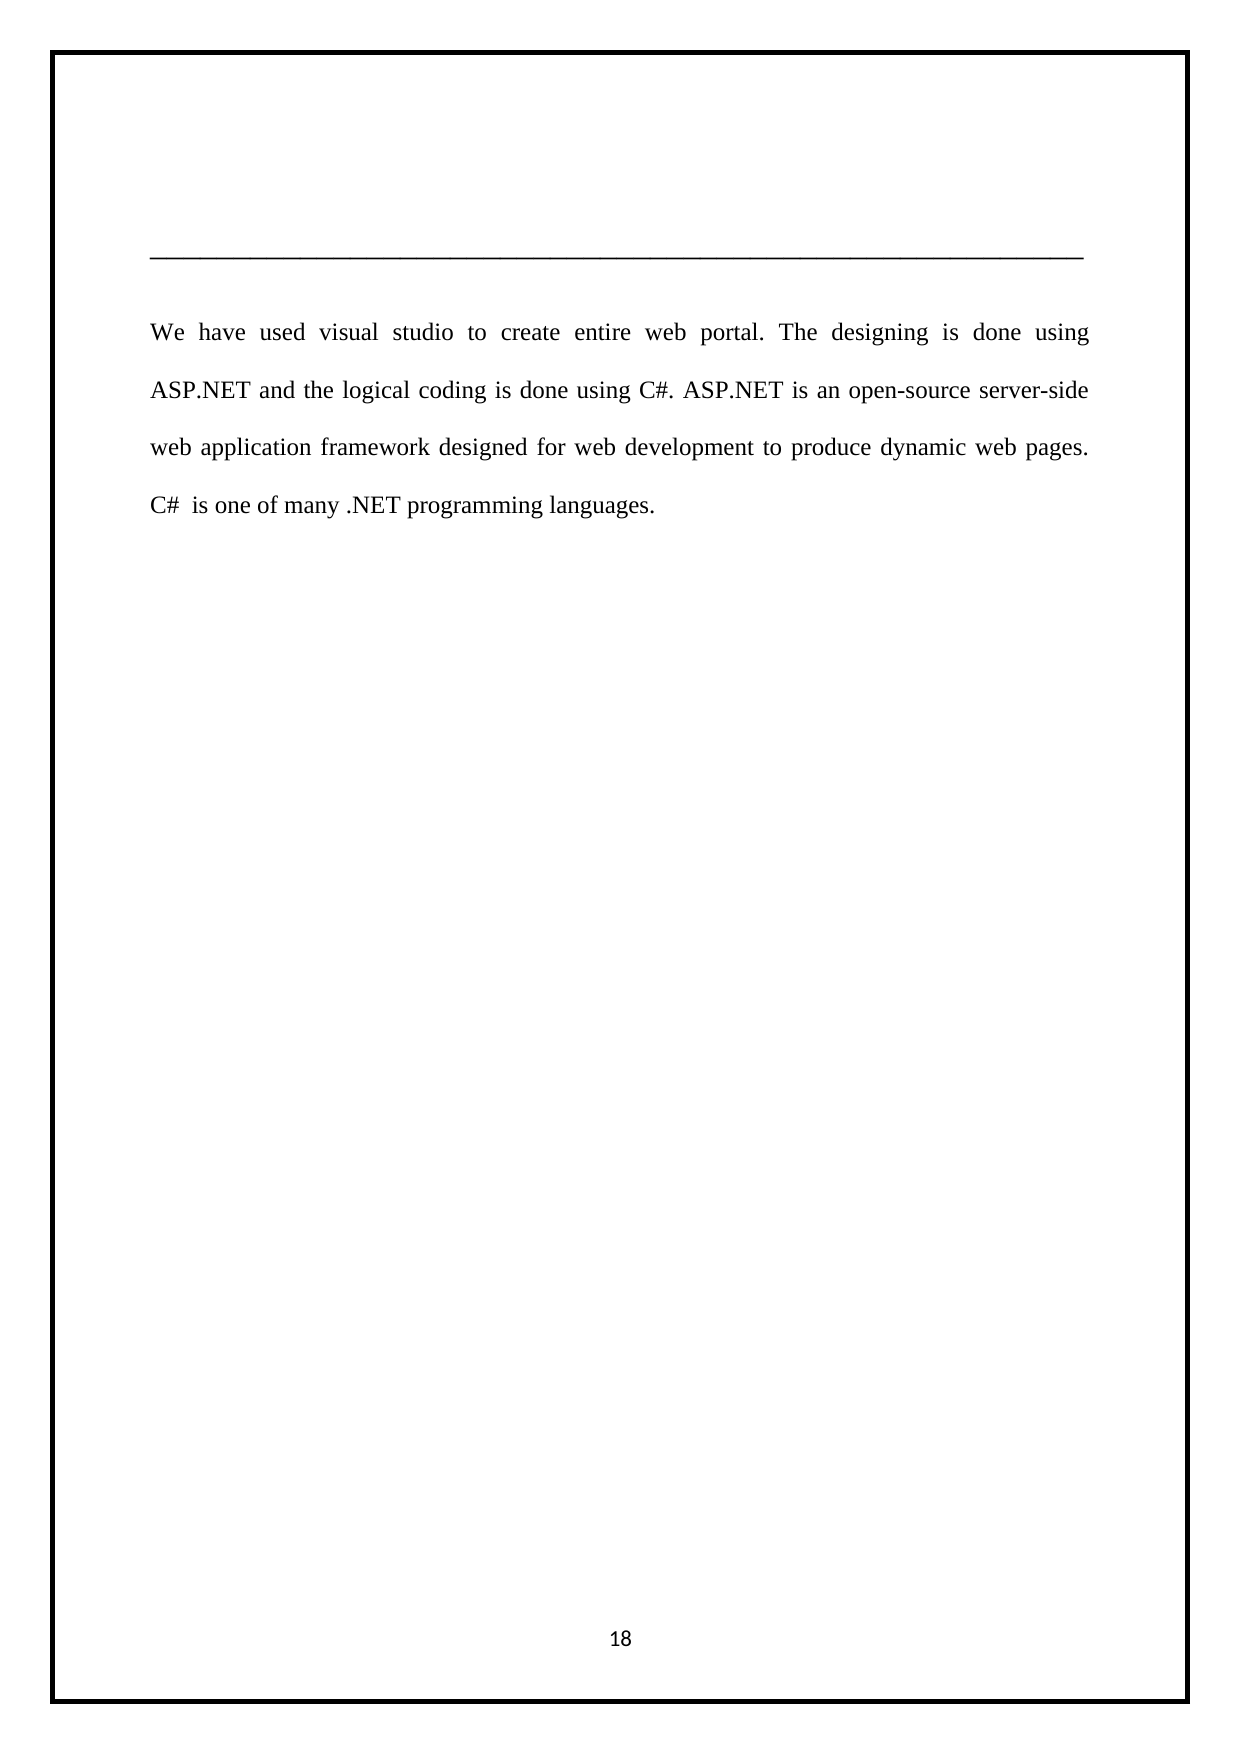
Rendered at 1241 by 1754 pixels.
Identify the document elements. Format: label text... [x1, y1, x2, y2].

text We have used visual studio to create entire web portal. The designing is done using ASP.NET and the logical coding is done using C#. ASP.NET is an open-source server-side web application framework designed for web development to produce dynamic web pages. C# is one of many .NET programming languages. [150, 317, 1090, 519]
text ________________________________________________________ [150, 224, 1090, 262]
